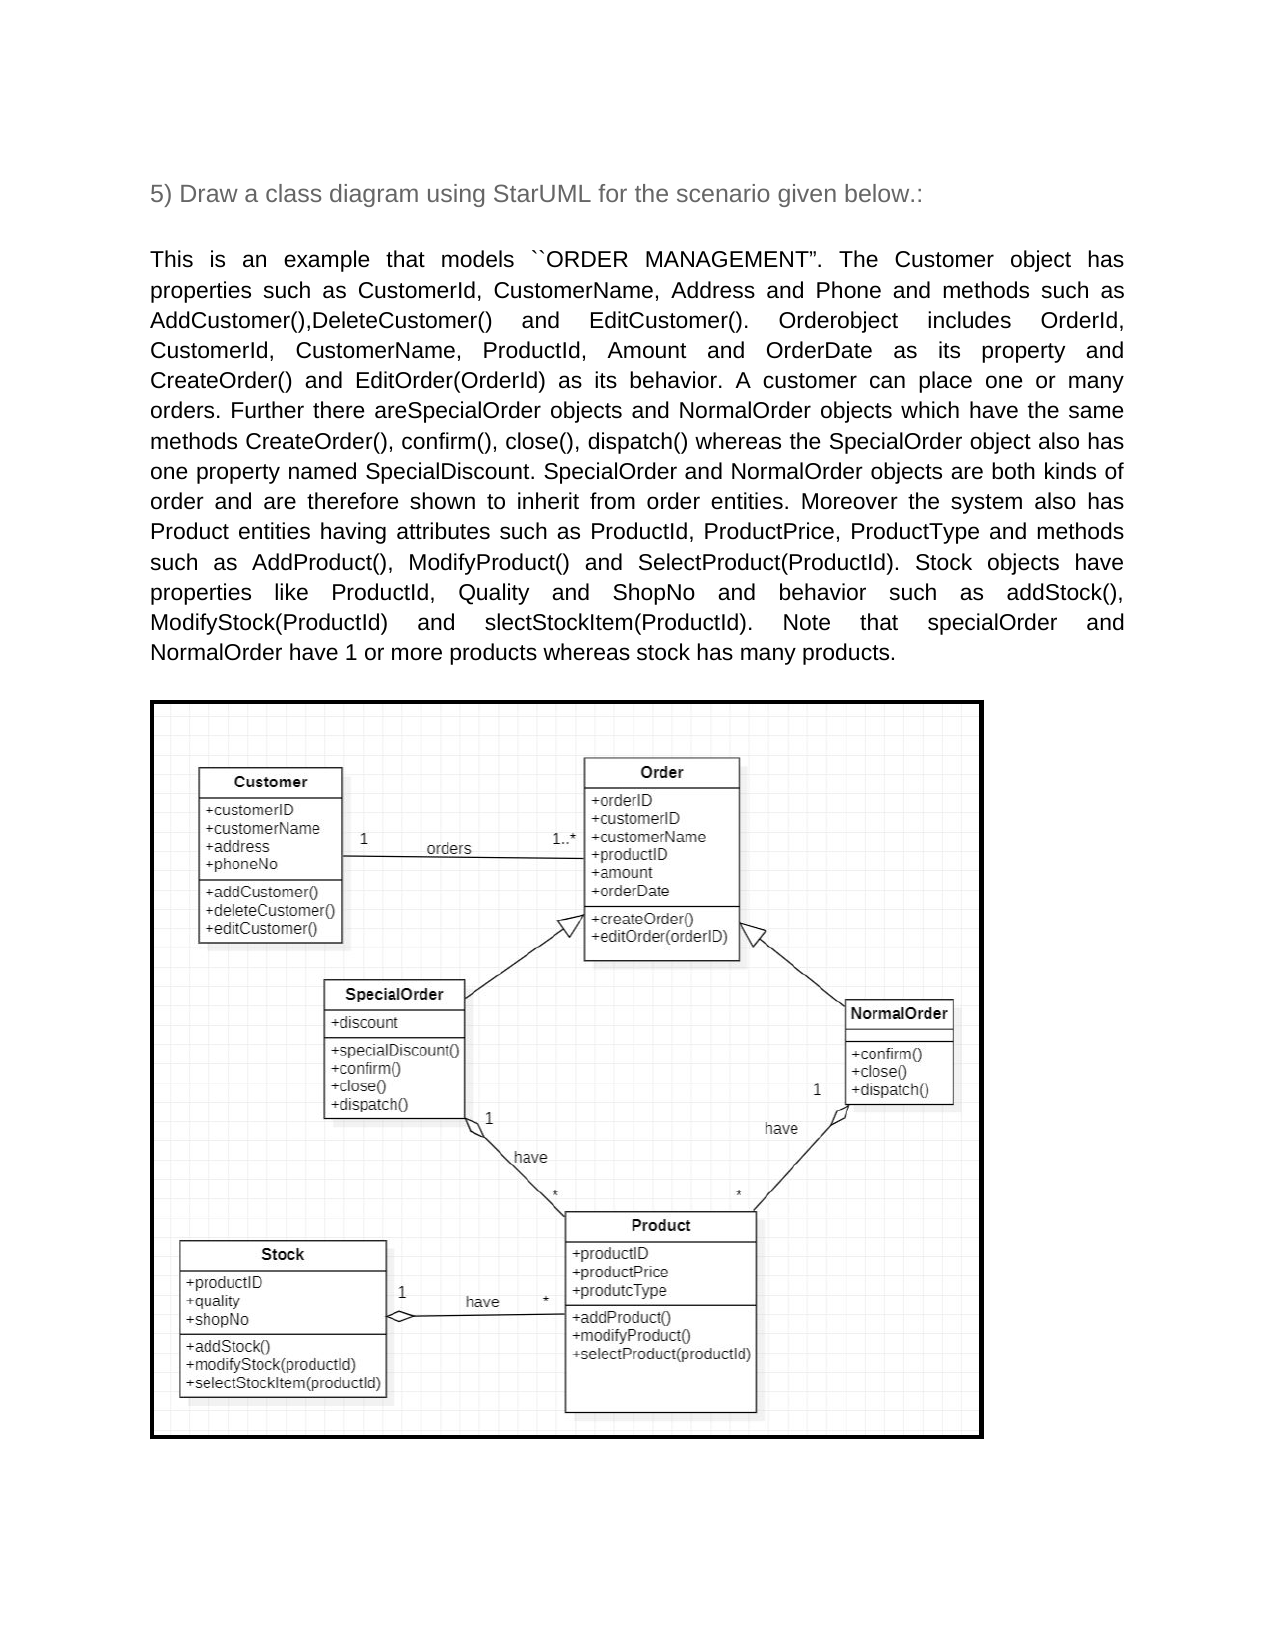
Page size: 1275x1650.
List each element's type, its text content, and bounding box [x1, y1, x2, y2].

text This is an example that models ``ORDER MANAGEMENT”. The Customer object has properties such as CustomerId, CustomerName, Address and Phone and methods such as AddCustomer(),DeleteCustomer() and EditCustomer(). Orderobject includes OrderId, CustomerId, CustomerName, ProductId, Amount and OrderDate as its property and CreateOrder() and EditOrder(OrderId) as its behavior. A customer can place one or many orders. Further there areSpecialOrder objects and NormalOrder objects which have the same methods CreateOrder(), confirm(), close(), dispatch() whereas the SpecialOrder object also has one property named SpecialDiscount. SpecialOrder and NormalOrder objects are both kinds of order and are therefore shown to inherit from order entities. Moreover the system also has Product entities having attributes such as ProductId, ProductPrice, ProductType and methods such as AddProduct(), ModifyProduct() and SelectProduct(ProductId). Stock objects have properties like ProductId, Quality and ShopNo and behavior such as addStock(), ModifyStock(ProductId) and slectStockItem(ProductId). Note that specialOrder and NormalOrder have 1 or more products whereas stock has many products. [150, 246, 1125, 666]
subtitle 5) Draw a class diagram using StarUML for the scenario given below.: [150, 179, 1125, 208]
picture [154, 704, 979, 1435]
